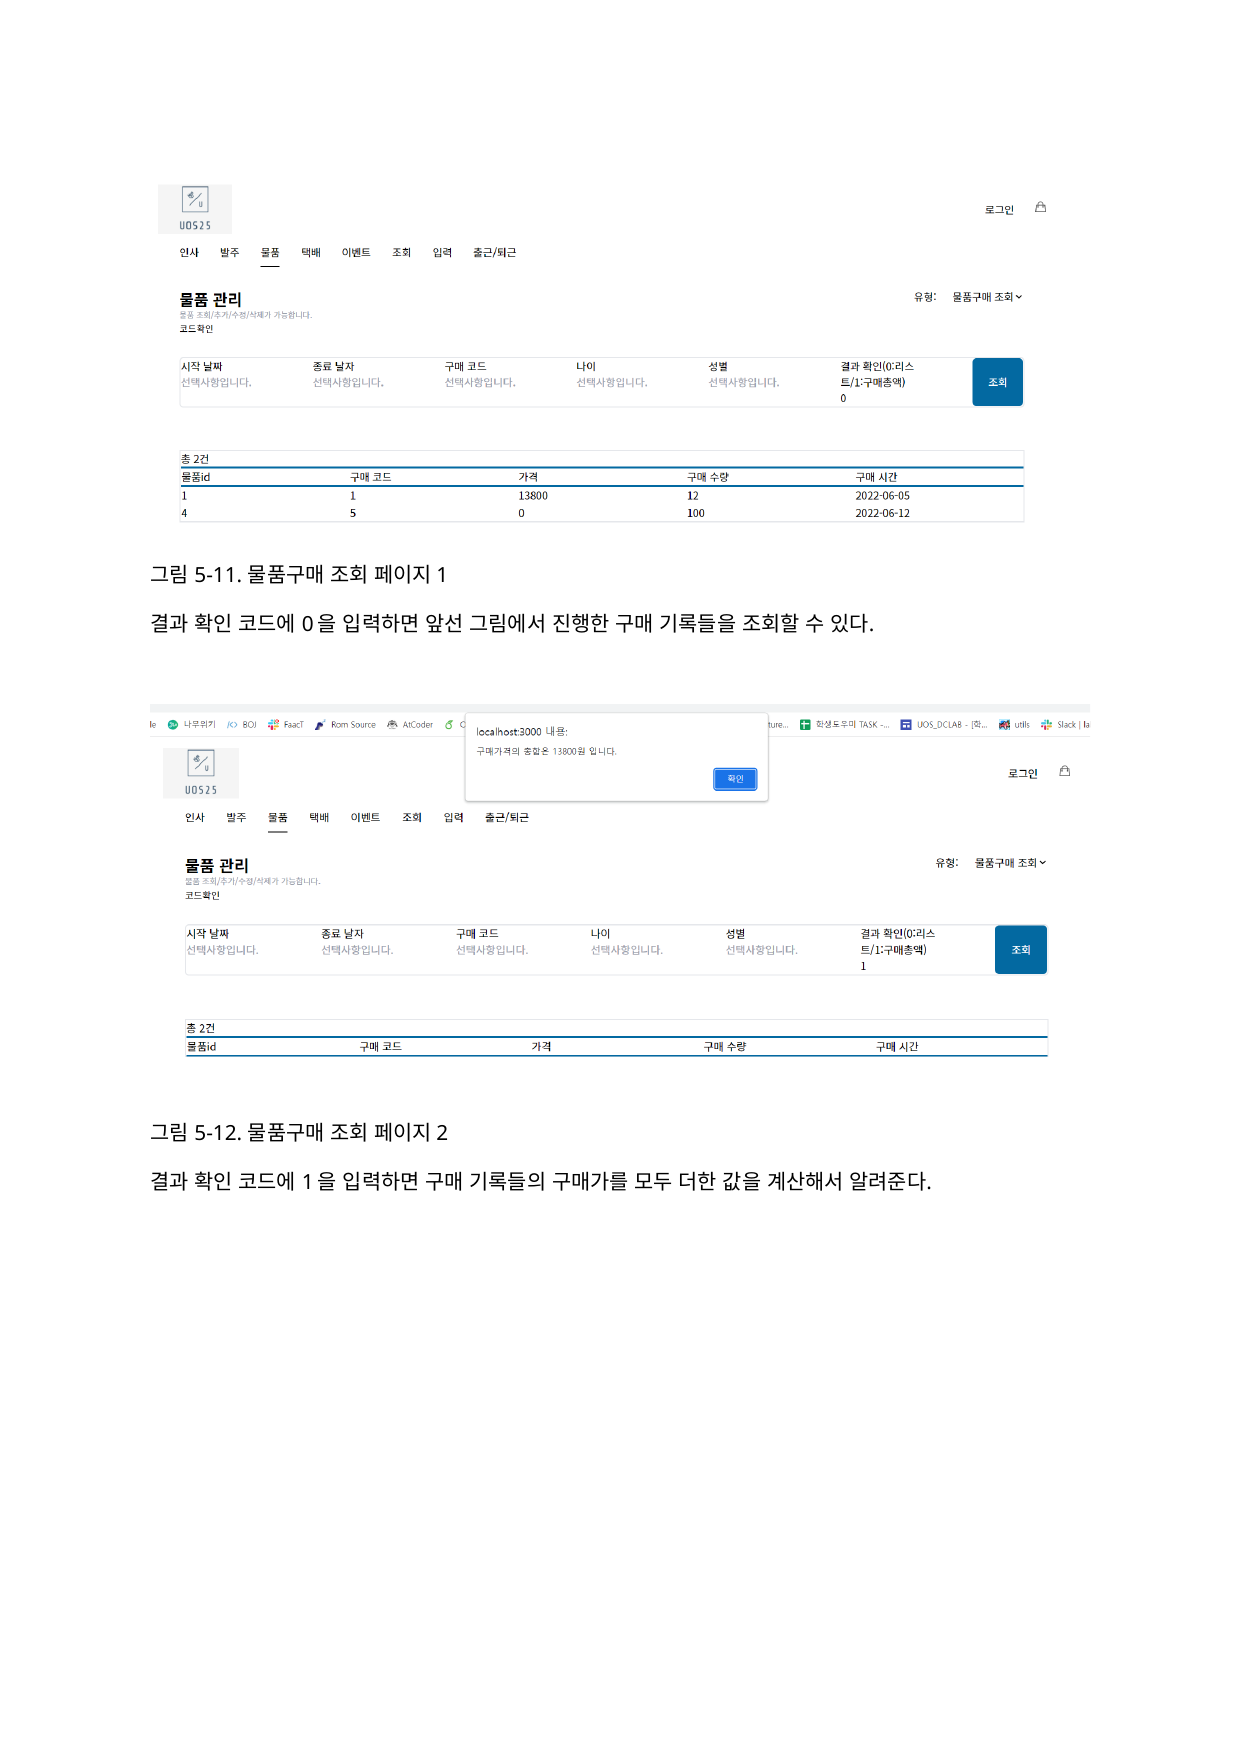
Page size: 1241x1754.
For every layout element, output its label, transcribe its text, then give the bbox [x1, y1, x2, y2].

text 결과 확인 코드에 1을 입력하면 구매 기록들의 구매가를 모두 더한 값을 계산해서 알려준다. [150, 1166, 1090, 1196]
text 그림 5-12. 물품구매 조회 페이지2 [150, 1116, 1090, 1147]
picture [150, 704, 1091, 1098]
picture [150, 177, 1091, 540]
text 그림 5-11. 물품구매 조회 페이지1 [150, 558, 1090, 588]
text 결과 확인 코드에 0을 입력하면 앞선 그림에서 진행한 구매 기록들을 조회할 수 있다. [150, 607, 1090, 638]
